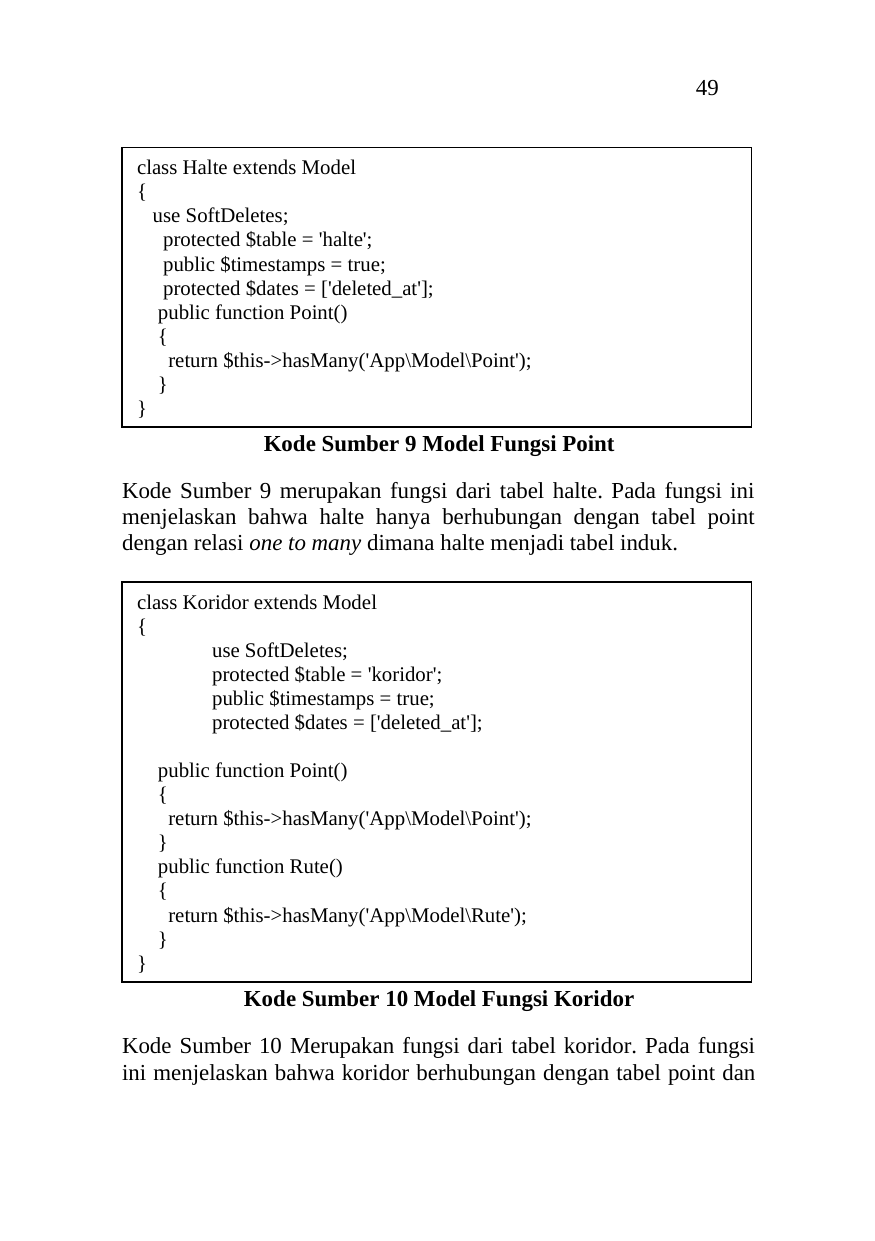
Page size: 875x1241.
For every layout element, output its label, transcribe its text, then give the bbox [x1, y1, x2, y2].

text Kode Sumber 10 Model Fungsi Koridor [122, 985, 756, 1012]
text Kode Sumber 9 merupakan fungsi dari tabel halte. Pada fungsi ini menjelaskan bahwa halte hanya berhubungan dengan tabel point dengan relasi one to many dimana halte menjadi tabel induk. [122, 477, 756, 556]
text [122, 1033, 756, 1085]
text Kode Sumber 9 Model Fungsi Point [122, 429, 756, 456]
